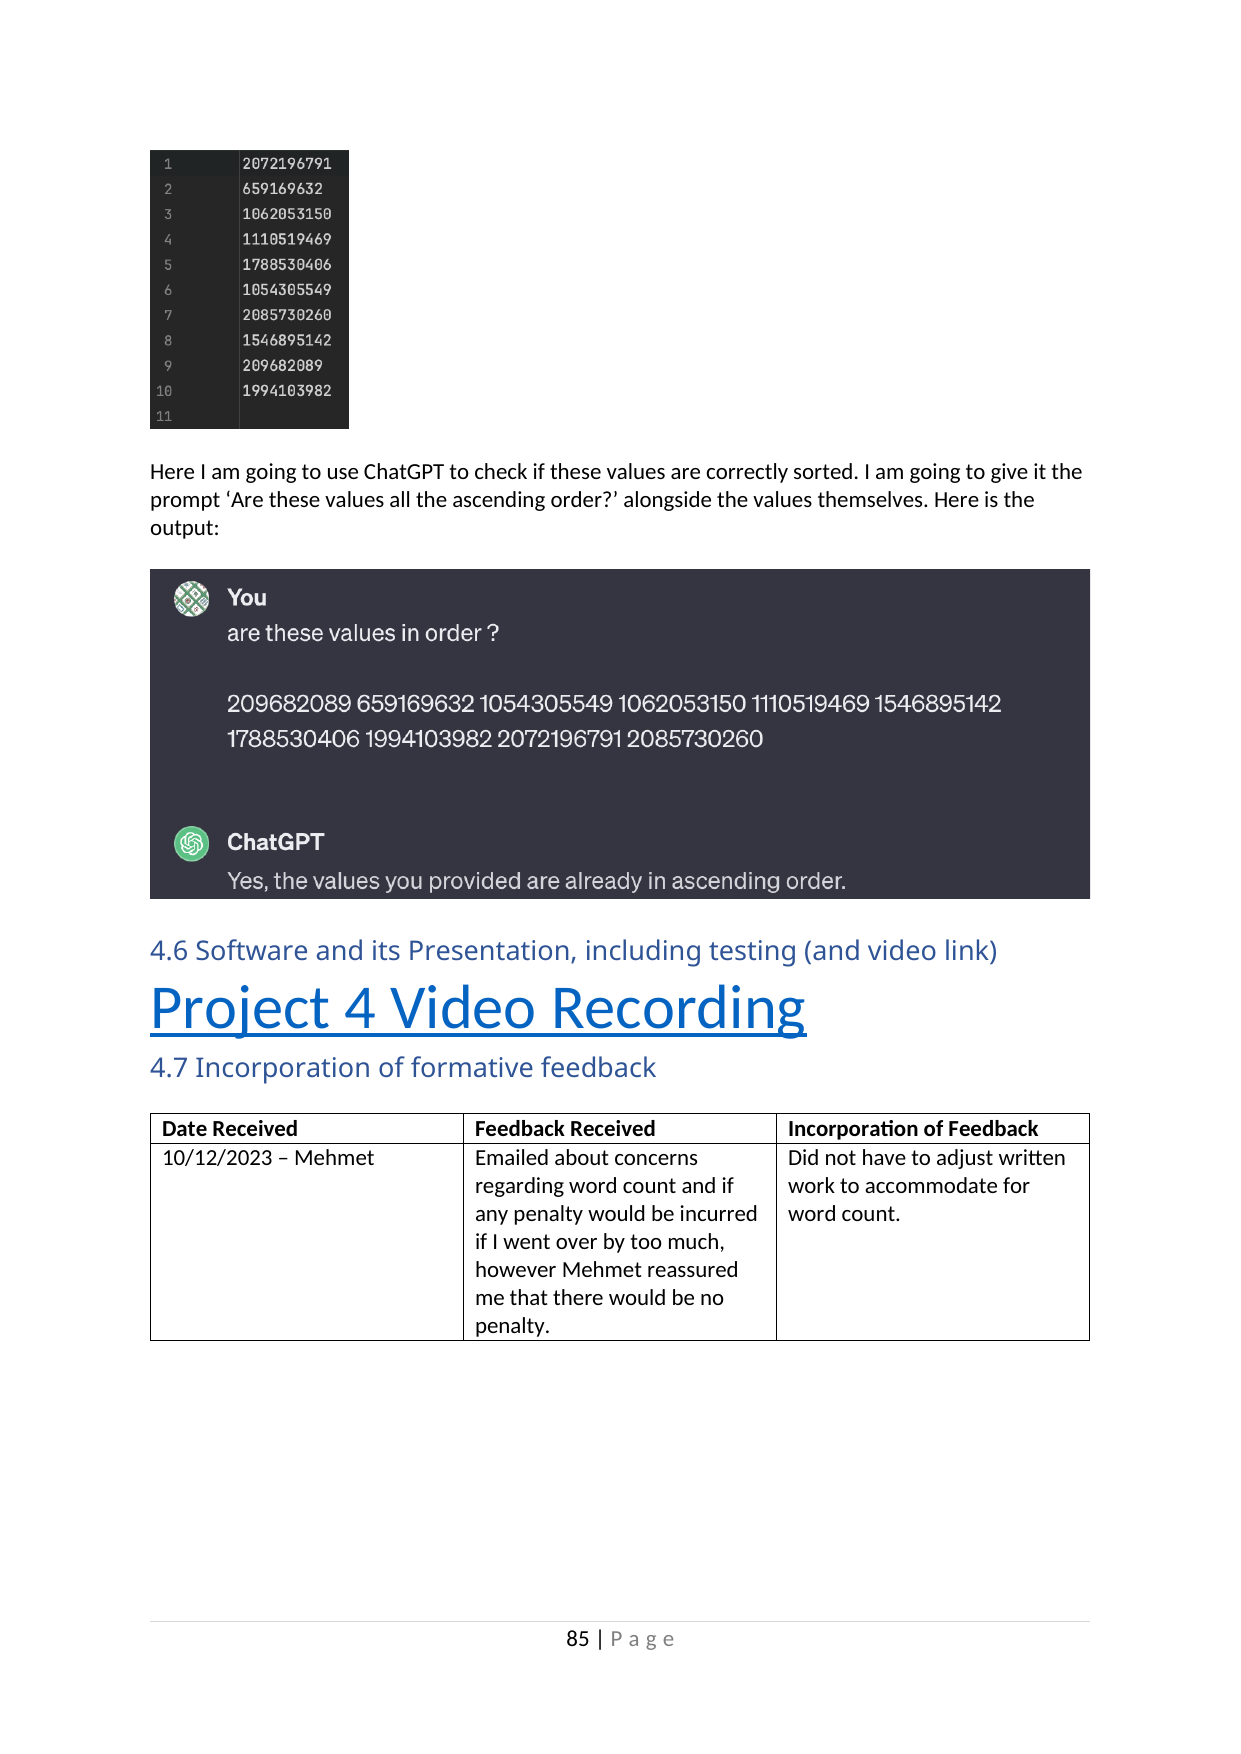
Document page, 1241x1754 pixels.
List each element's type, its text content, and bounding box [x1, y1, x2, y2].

subtitle 4.6 Software and its Presentation, including testing (and video link) [150, 931, 1090, 968]
table_cell 10/12/2023 – Mehmet [151, 1144, 463, 1339]
table_cell Did not have to adjust written work to accommodate for word count. [777, 1144, 1089, 1339]
subtitle 4.7 Incorporation of formative feedback [150, 1048, 1090, 1085]
table_cell Emailed about concerns regarding word count and if any penalty would be incurred if I went over by too much, however Mehmet reassured me that there would be no penalty. [464, 1144, 776, 1339]
picture [150, 150, 349, 429]
text Project 4 Video Recording [150, 968, 1090, 1044]
table_header Feedback Received [464, 1114, 776, 1142]
picture [150, 569, 1091, 899]
table_header Incorporation of Feedback [777, 1114, 1089, 1142]
table_header Date Received [151, 1114, 463, 1142]
text Here I am going to use ChatGPT to check if these values are correctly sorted. I am going to give it the prompt ‘Are these values all the ascending order?’ alongside the values themselves. Here is the output: [150, 457, 1090, 541]
